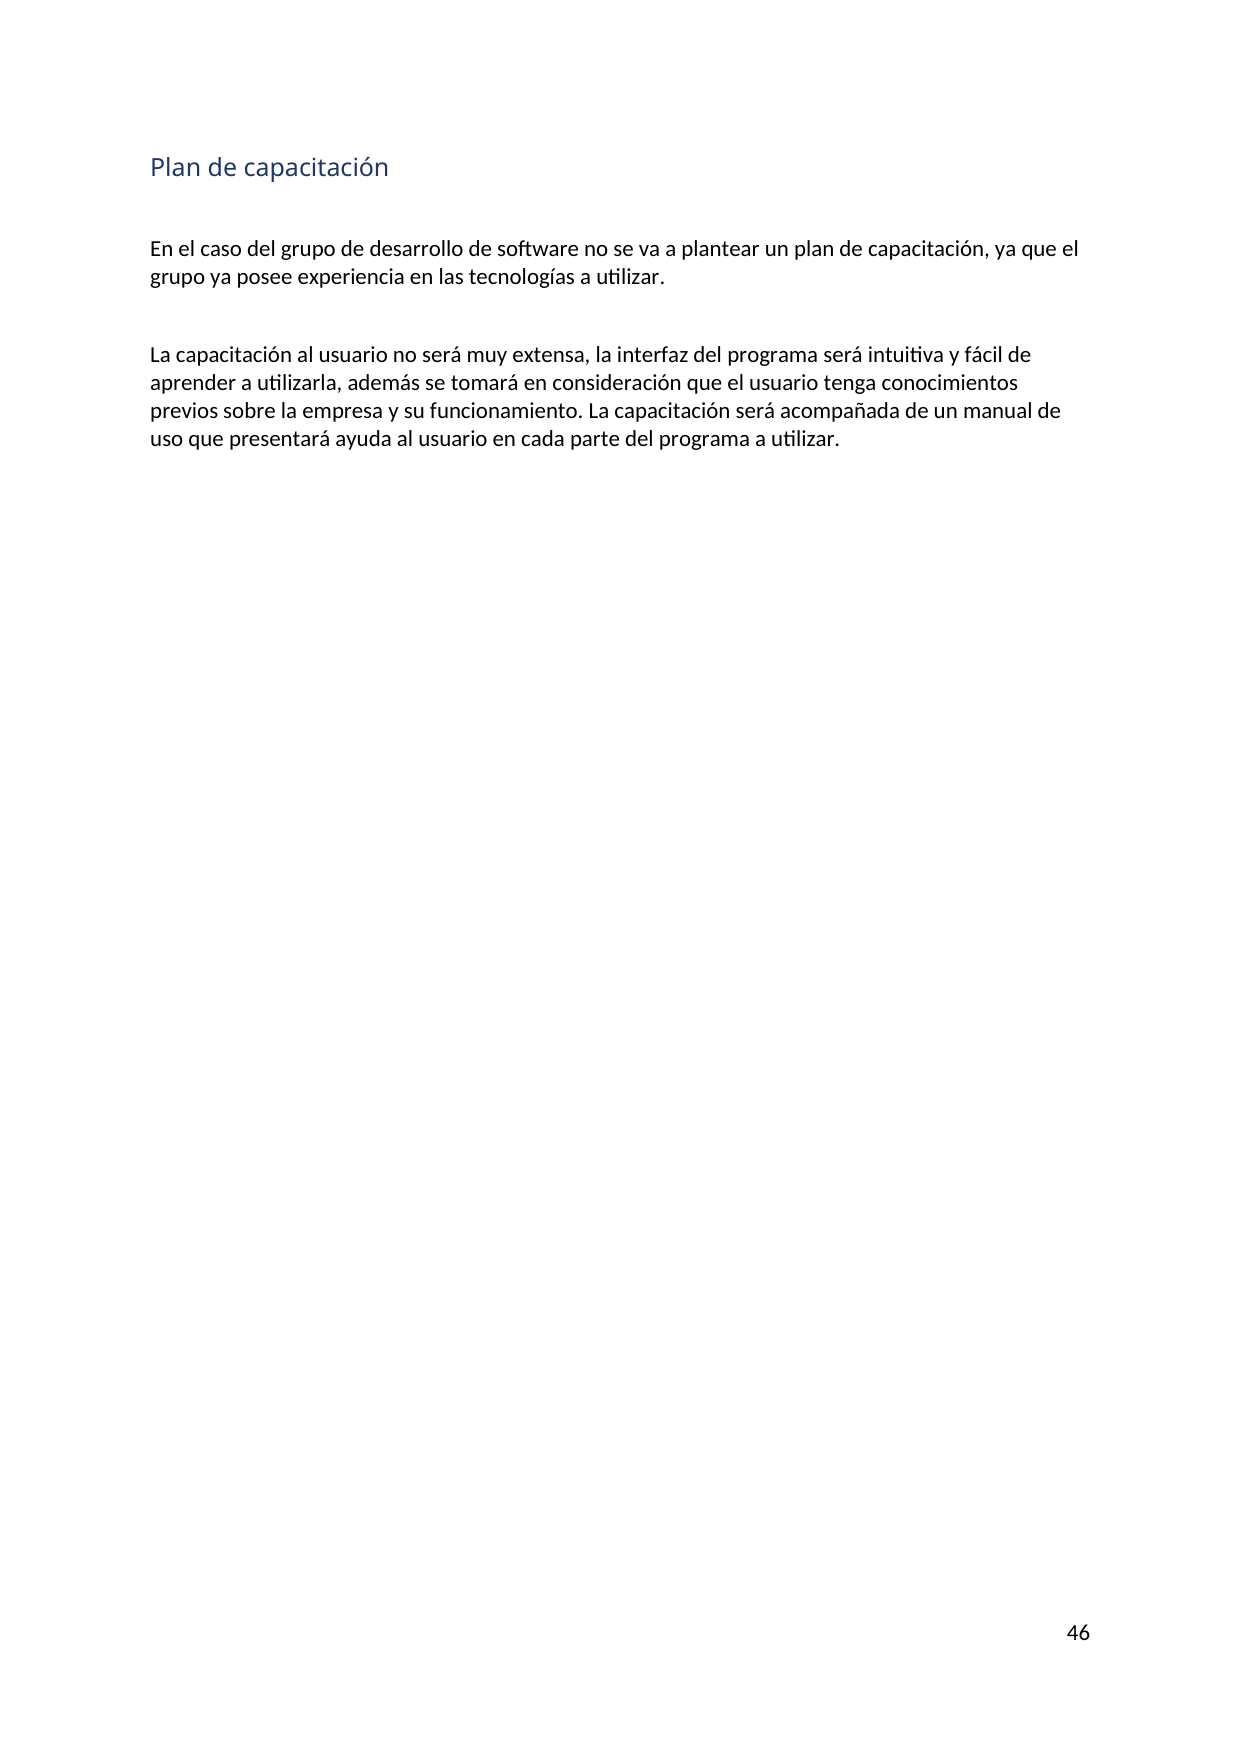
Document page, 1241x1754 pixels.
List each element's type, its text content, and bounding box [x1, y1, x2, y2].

subtitle Plan de capacitación [150, 150, 1090, 184]
text La capacitación al usuario no será muy extensa, la interfaz del programa será intuitiva y fácil de aprender a utilizarla, además se tomará en consideración que el usuario tenga conocimientos previos sobre la empresa y su funcionamiento. La capacitación será acompañada de un manual de uso que presentará ayuda al usuario en cada parte del programa a utilizar. [150, 340, 1090, 452]
text En el caso del grupo de desarrollo de software no se va a plantear un plan de capacitación, ya que el grupo ya posee experiencia en las tecnologías a utilizar. [150, 234, 1090, 290]
